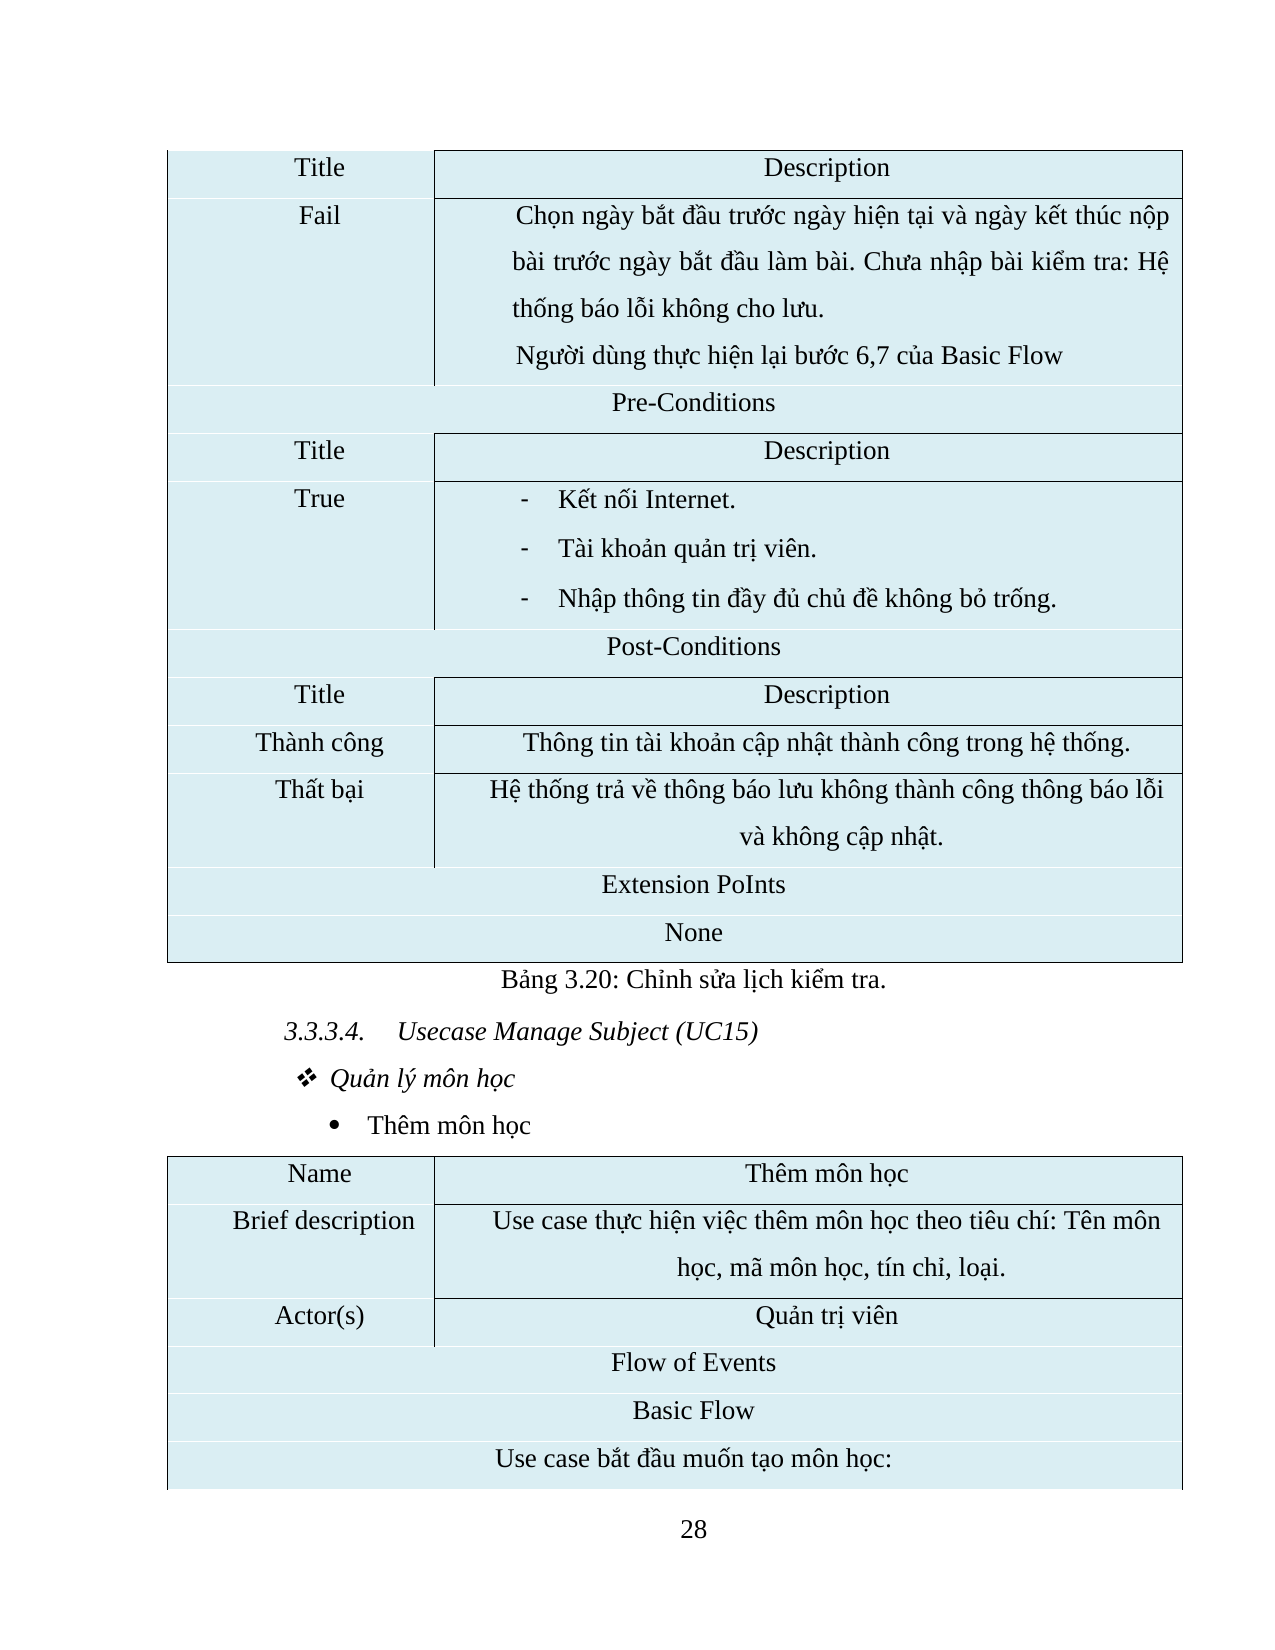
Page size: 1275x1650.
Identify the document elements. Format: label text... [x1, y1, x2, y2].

table_cell Use case thực hiện việc thêm môn học theo tiêu chí: Tên môn học, mã môn học, tín chỉ, loại. [435, 1205, 1182, 1298]
table_header Name [168, 1157, 434, 1203]
table_cell Thất bại [168, 774, 434, 867]
table_cell Quản trị viên [435, 1299, 1182, 1346]
table_cell Hệ thống trả về thông báo lưu không thành công thông báo lỗi và không cập nhật. [435, 774, 1182, 867]
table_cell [168, 1442, 1182, 1489]
table_cell Chọn ngày bắt đầu trước ngày hiện tại và ngày kết thúc nộp bài trước ngày bắt đầu làm bài. Chưa nhập bài kiểm tra: Hệ thống báo lỗi không cho lưu. Người dùng thực hiện lại bước 6,7 của Basic Flow [435, 199, 1182, 385]
table_cell Title [168, 678, 434, 725]
table_cell Title [168, 151, 434, 198]
table_cell Description [435, 151, 1182, 198]
table_cell Basic Flow [168, 1394, 1182, 1441]
table_cell None [168, 916, 1182, 962]
table_cell Kết nối Internet. Tài khoản quản trị viên. Nhập thông tin đầy đủ chủ đề không bỏ trống. [435, 482, 1182, 629]
table_cell Flow of Events [168, 1347, 1182, 1393]
list Usecase Manage Subject (UC15) [284, 1015, 1125, 1046]
list Thêm môn học [329, 1109, 1125, 1140]
table_cell Title [168, 434, 434, 481]
table_cell Thông tin tài khoản cập nhật thành công trong hệ thống. [435, 726, 1182, 772]
text Bảng 3.20: Chỉnh sửa lịch kiểm tra. [262, 963, 1125, 994]
table_header Thêm môn học [435, 1157, 1182, 1203]
table_cell Description [435, 434, 1182, 481]
table_cell Thành công [168, 726, 434, 772]
table_cell Brief description [168, 1205, 434, 1298]
table_cell Description [435, 678, 1182, 725]
table_cell True [168, 482, 434, 629]
table_cell Extension PoInts [168, 868, 1182, 914]
list Quản lý môn học [292, 1062, 1125, 1093]
table_cell Fail [168, 199, 434, 385]
table_cell Pre-Conditions [168, 386, 1182, 433]
table_cell Actor(s) [168, 1299, 434, 1346]
table_cell Post-Conditions [168, 630, 1182, 677]
